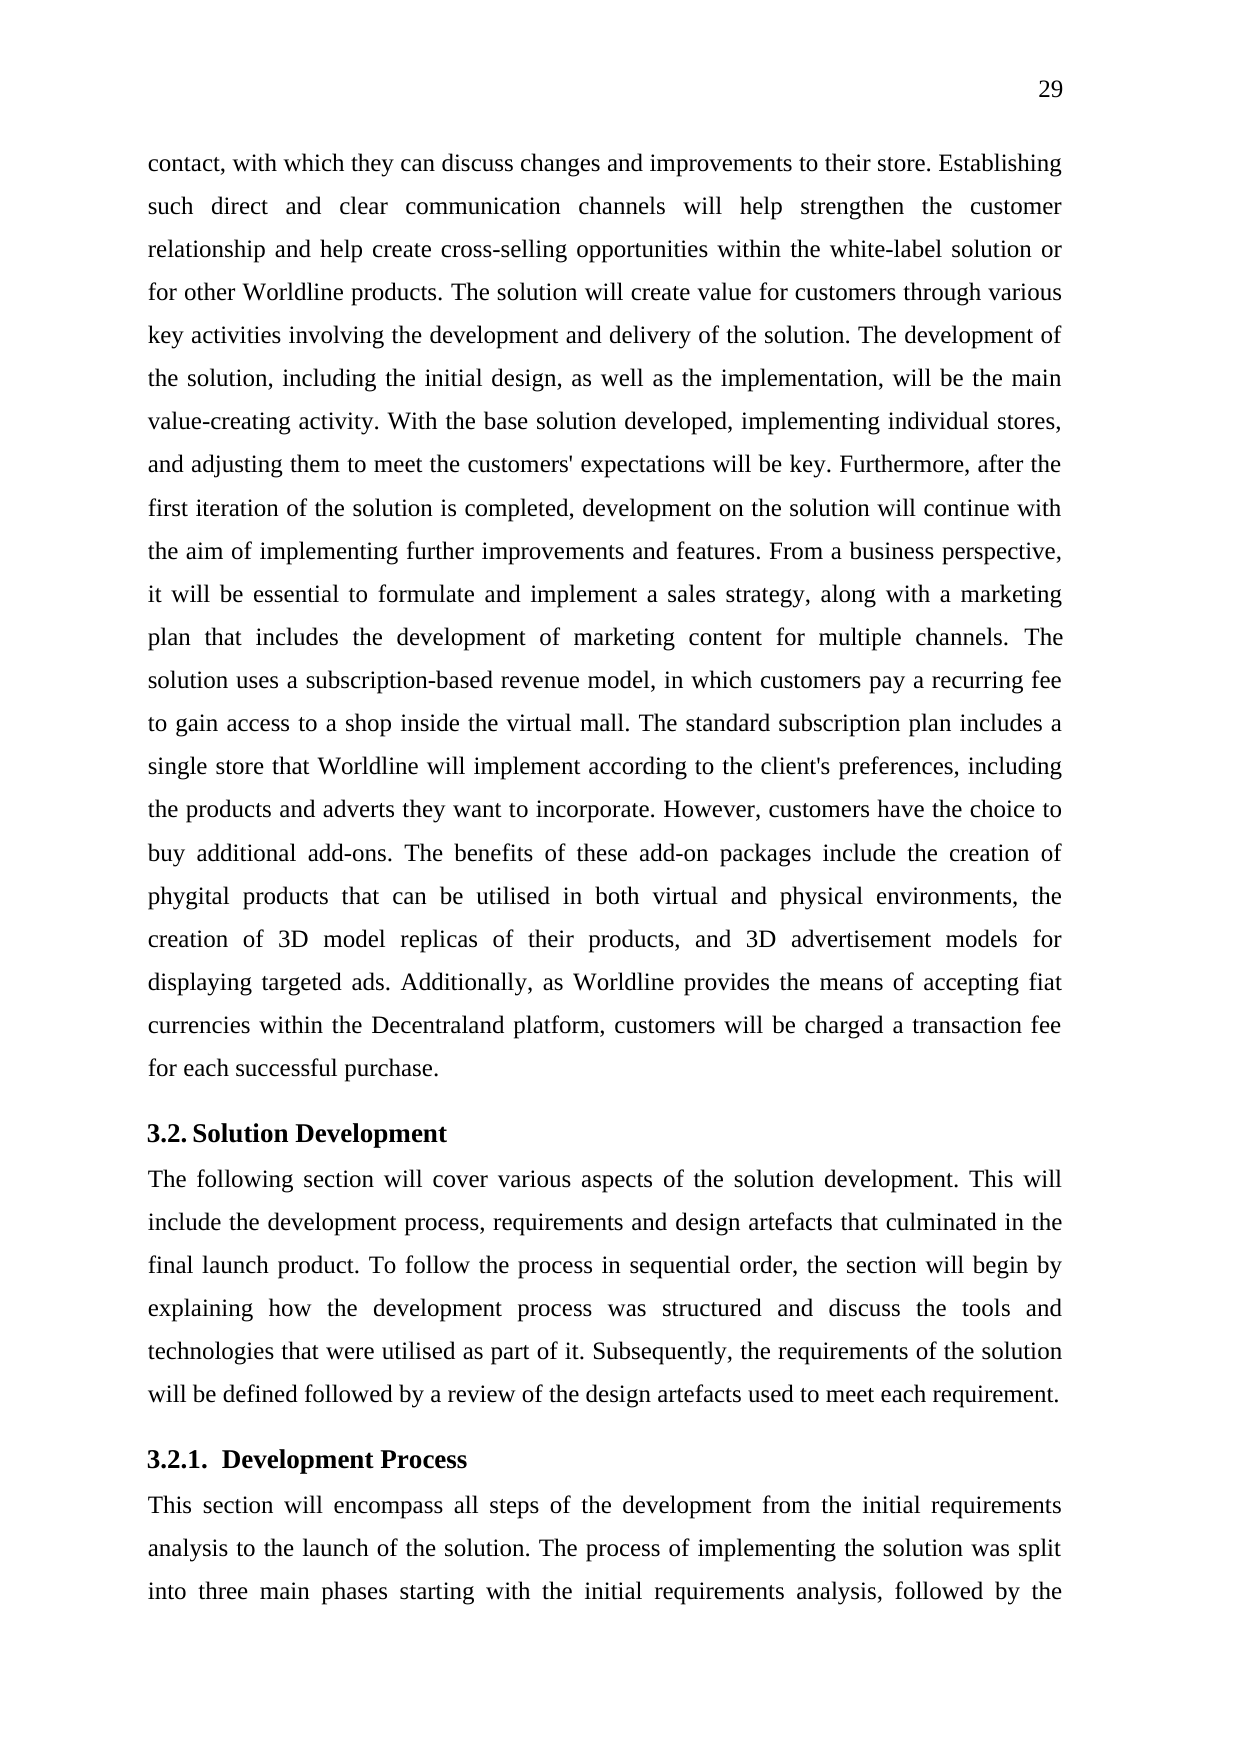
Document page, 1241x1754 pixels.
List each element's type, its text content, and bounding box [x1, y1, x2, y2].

subtitle Development Process [147, 1443, 1063, 1475]
subtitle Solution Development [147, 1117, 1063, 1148]
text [148, 1490, 1063, 1605]
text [148, 148, 1063, 1082]
text The following section will cover various aspects of the solution development. This will include the development process, requirements and design artefacts that culminated in the final launch product. To follow the process in sequential order, the section will begin by explaining how the development process was structured and discuss the tools and technologies that were utilised as part of it. Subsequently, the requirements of the solution will be defined followed by a review of the design artefacts used to meet each requirement. [148, 1164, 1063, 1408]
